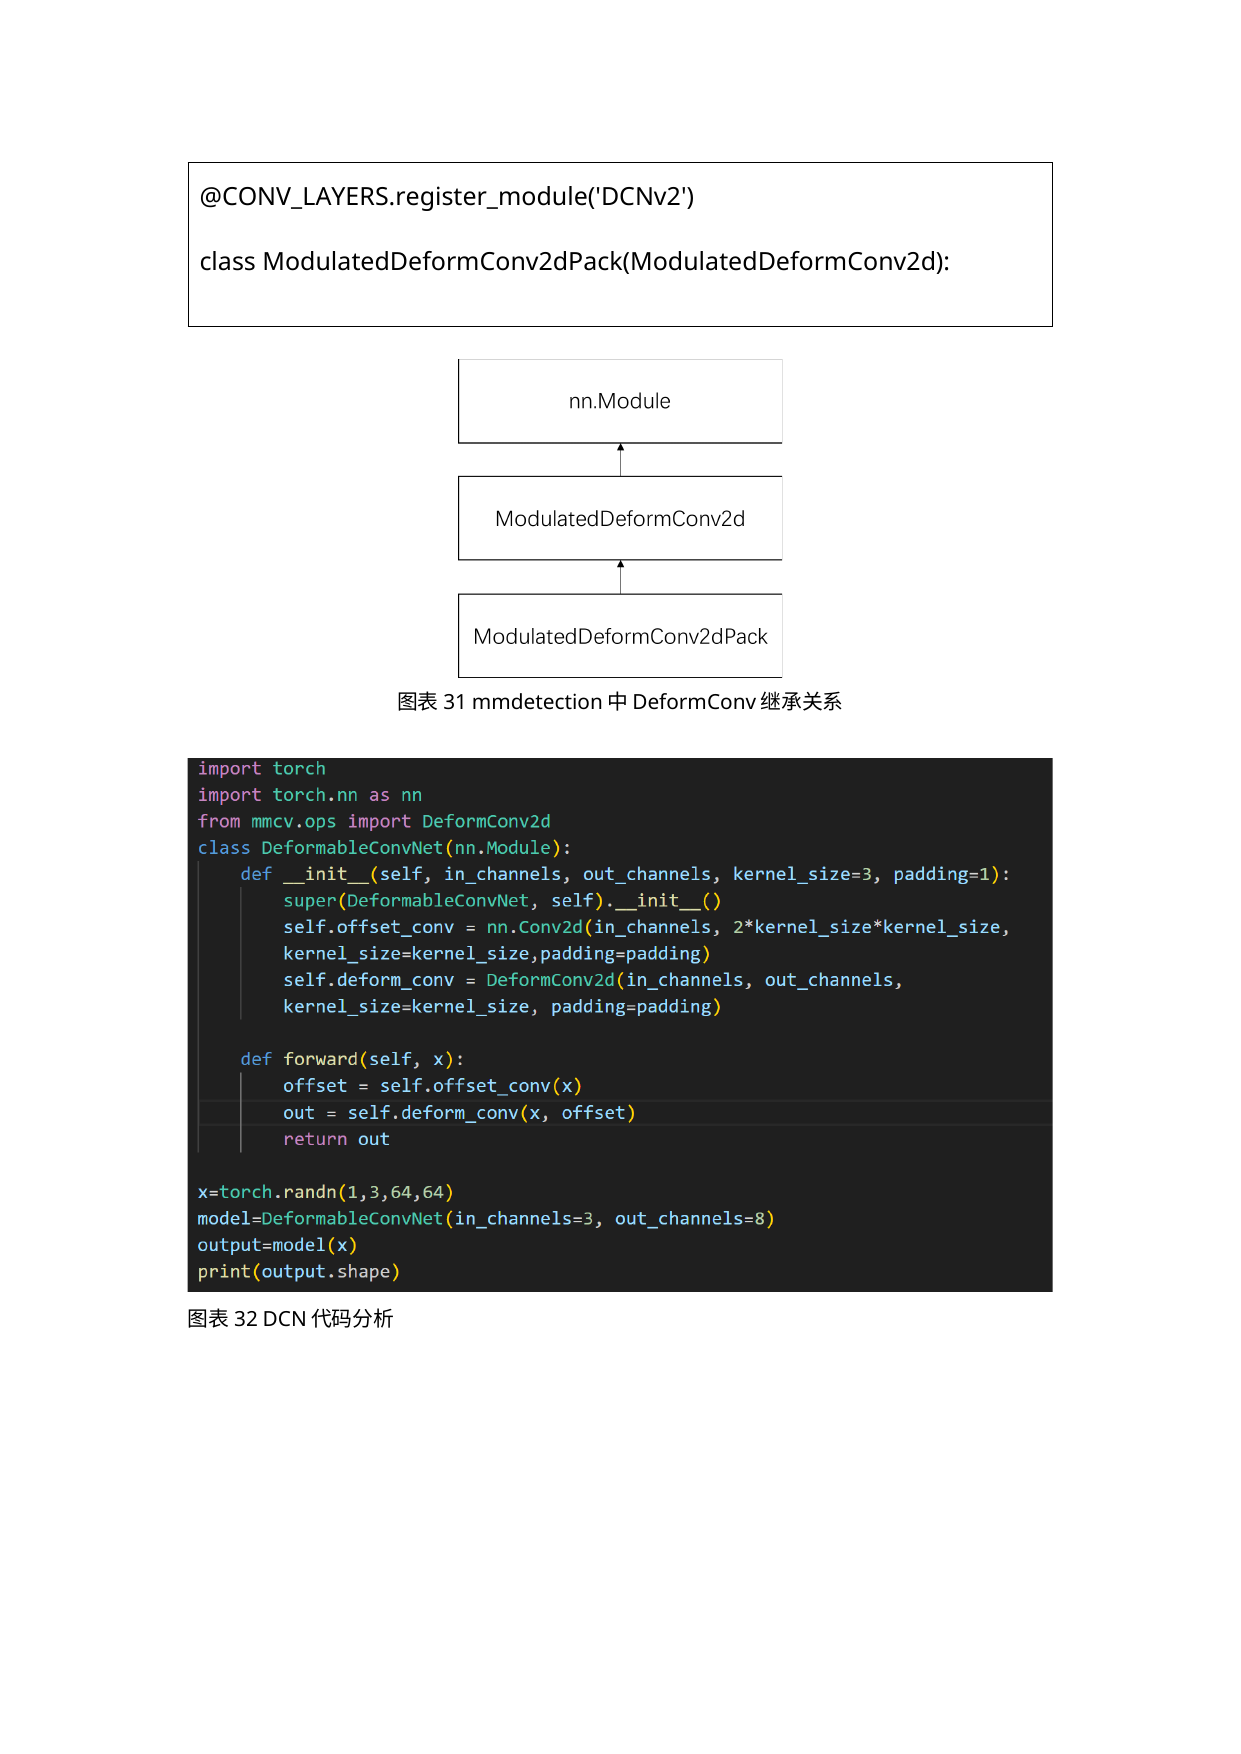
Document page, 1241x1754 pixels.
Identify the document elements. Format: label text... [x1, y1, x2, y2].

picture [187, 758, 1053, 1292]
picture [458, 359, 783, 678]
text 图表 31 mmdetection中DeformConv继承关系 [187, 684, 1053, 717]
text 图表 32 DCN代码分析 [187, 1302, 1053, 1334]
table_header @CONV_LAYERS.register_module('DCNv2') class ModulatedDeformConv2dPack(ModulatedDeformConv2d): [189, 163, 1052, 326]
